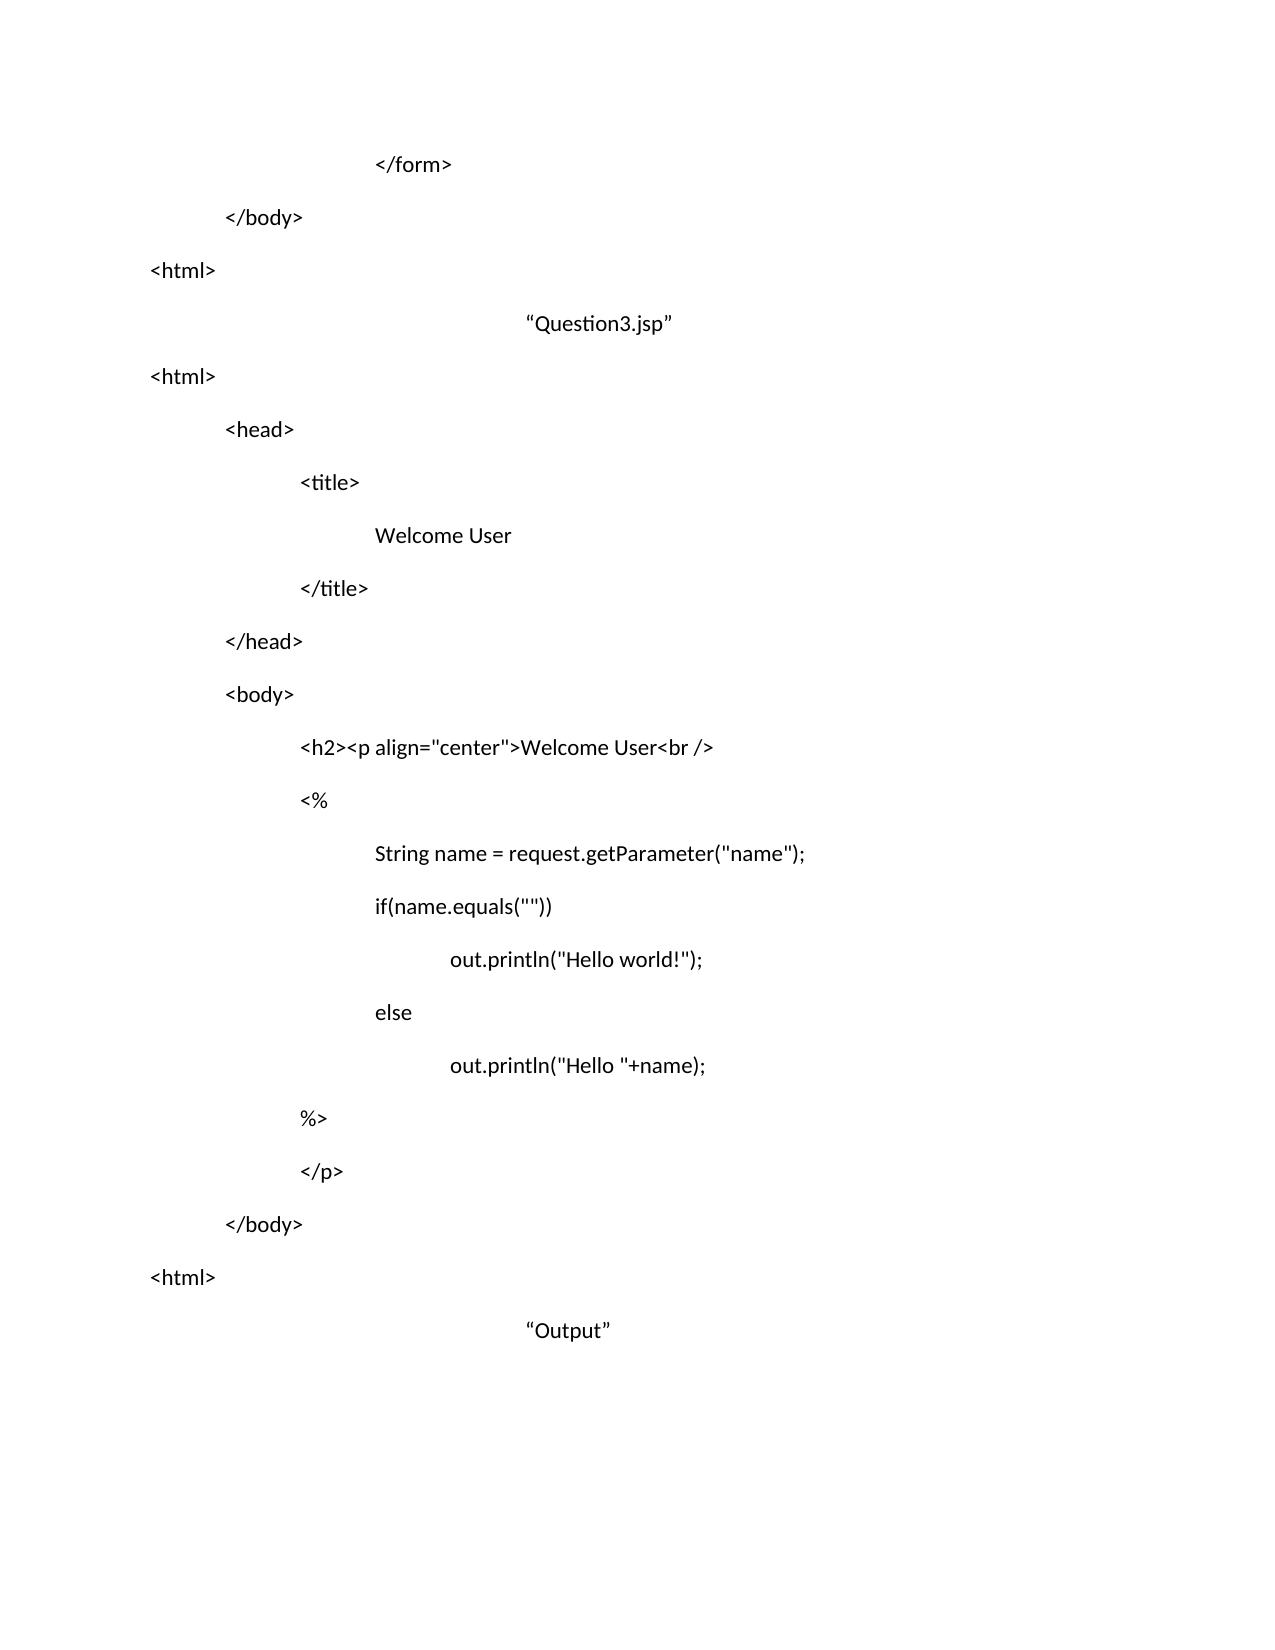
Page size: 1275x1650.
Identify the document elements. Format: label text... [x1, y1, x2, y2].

text </body> [150, 1210, 1125, 1238]
text if(name.equals("")) [150, 892, 1125, 920]
text <head> [150, 415, 1125, 443]
text else [150, 998, 1125, 1026]
text Welcome User [150, 521, 1125, 549]
text out.println("Hello "+name); [150, 1051, 1125, 1079]
text </title> [150, 574, 1125, 602]
text <% [150, 786, 1125, 814]
text <title> [150, 468, 1125, 496]
text <h2><p align="center">Welcome User<br /> [150, 733, 1125, 761]
text <body> [150, 680, 1125, 708]
text </p> [150, 1157, 1125, 1185]
text “Question3.jsp” [150, 309, 1125, 337]
text <html> [150, 362, 1125, 390]
text </form> [150, 150, 1125, 178]
text </head> [150, 627, 1125, 655]
text “Output” [150, 1316, 1125, 1344]
text <html> [150, 256, 1125, 284]
text String name = request.getParameter("name"); [150, 839, 1125, 867]
text <html> [150, 1263, 1125, 1291]
text </body> [150, 203, 1125, 231]
text out.println("Hello world!"); [150, 945, 1125, 973]
text %> [150, 1104, 1125, 1132]
